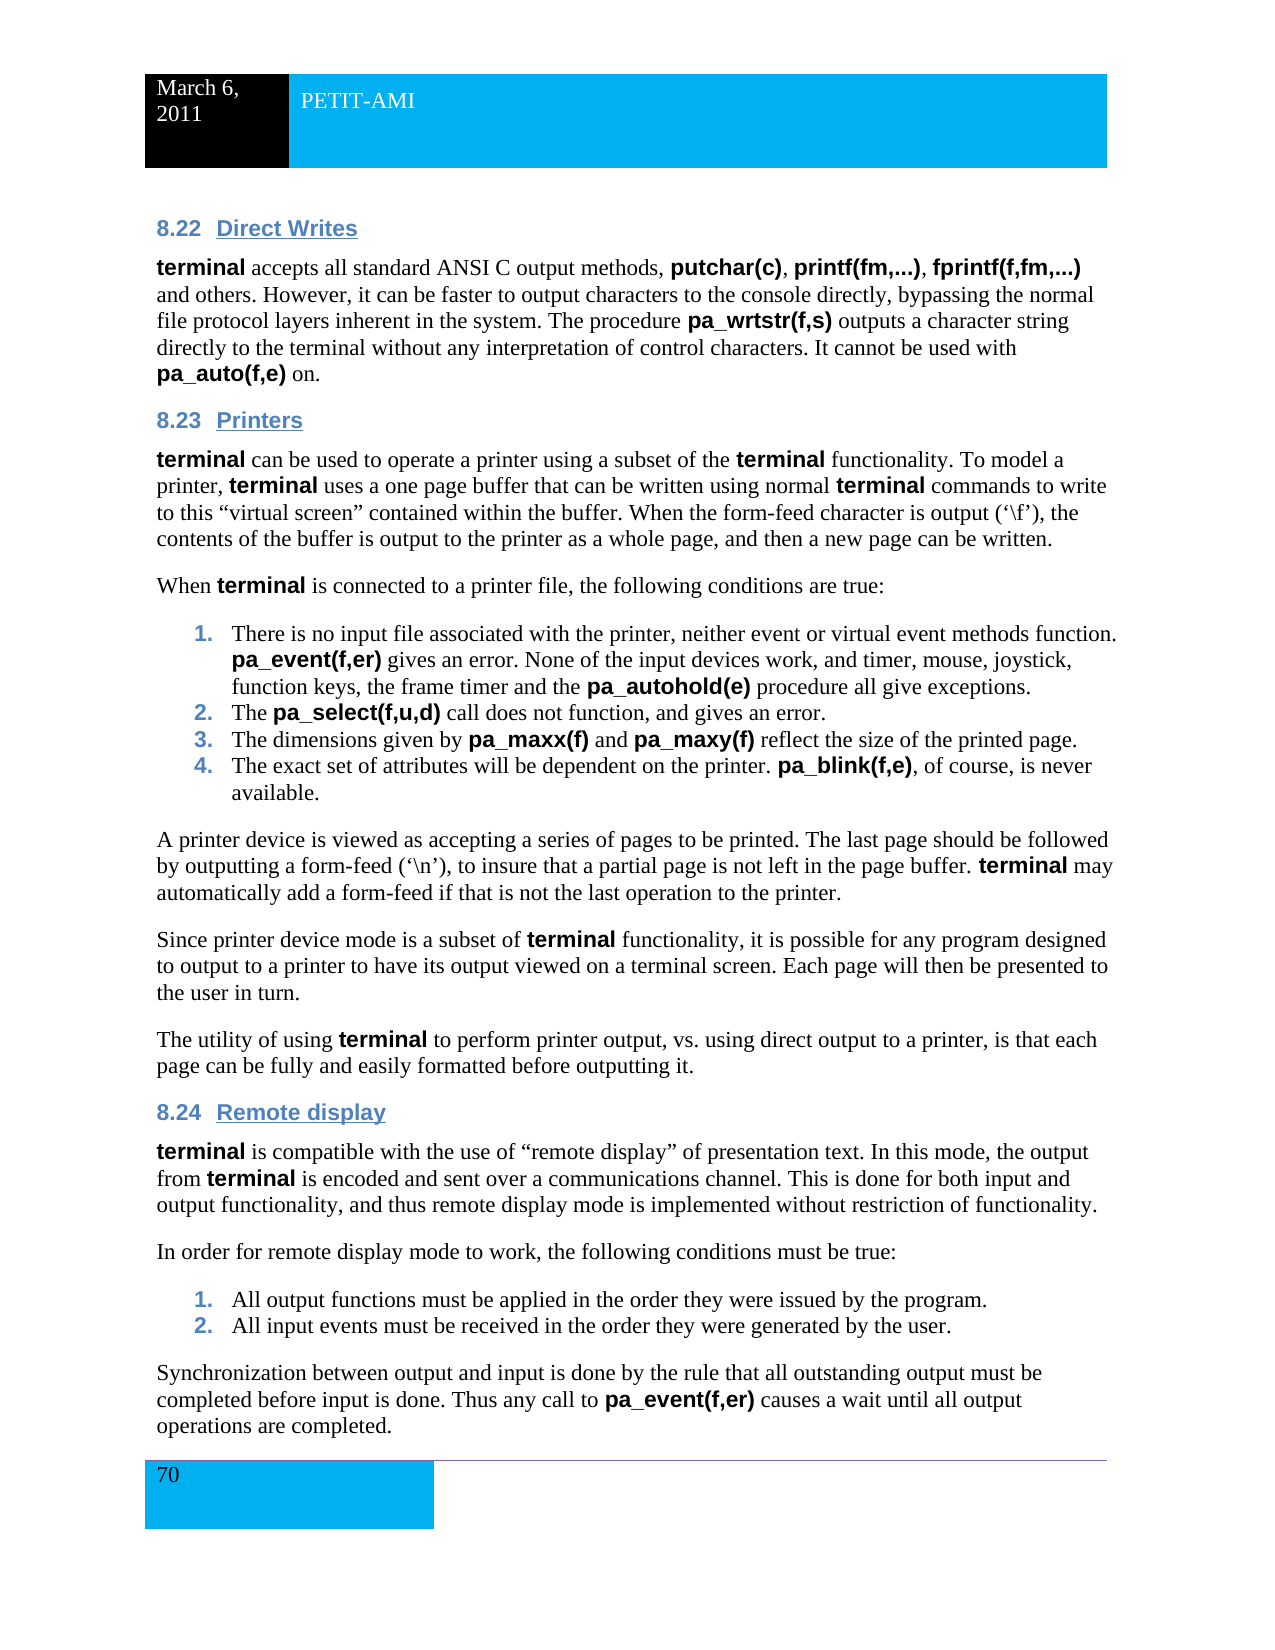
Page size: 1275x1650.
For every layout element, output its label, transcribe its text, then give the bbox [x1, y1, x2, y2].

text terminal can be used to operate a printer using a subset of the terminal functionality. To model a printer, terminal uses a one page buffer that can be written using normal terminal commands to write to this “virtual screen” contained within the buffer. When the form-feed character is output (‘\f’), the contents of the buffer is output to the printer as a whole page, and then a new page can be written. [156, 446, 1118, 552]
text When terminal is connected to a printer file, the following conditions are true: [156, 572, 1118, 599]
text A printer device is viewed as accepting a series of pages to be printed. The last page should be followed by outputting a form-feed (‘\n’), to insure that a partial page is not left in the page buffer. terminal may automatically add a form-feed if that is not the last operation to the printer. [156, 826, 1118, 905]
list The exact set of attributes will be dependent on the printer. pa_blink(f,e), of course, is never available. [194, 752, 1118, 805]
text The utility of using terminal to perform printer output, vs. using direct output to a printer, is that each page can be fully and easily formatted before outputting it. [156, 1026, 1118, 1078]
subtitle Printers [156, 407, 1118, 433]
list All output functions must be applied in the order they were issued by the program. [194, 1286, 1118, 1312]
text Synchronization between output and input is done by the rule that all outstanding output must be completed before input is done. Thus any call to pa_event(f,er) causes a wait until all output operations are completed. [156, 1359, 1118, 1438]
list The pa_select(f,u,d) call does not function, and gives an error. [194, 699, 1118, 726]
text Since printer device mode is a subset of terminal functionality, it is possible for any program designed to output to a printer to have its output viewed on a terminal screen. Each page will then be presented to the user in turn. [156, 926, 1118, 1005]
list The dimensions given by pa_maxx(f) and pa_maxy(f) reflect the size of the printed page. [194, 726, 1118, 752]
text terminal accepts all standard ANSI C output methods, putchar(c), printf(fm,...), fprintf(f,fm,...) and others. However, it can be faster to output characters to the console directly, bypassing the normal file protocol layers inherent in the system. The procedure pa_wrtstr(f,s) outputs a character string directly to the terminal without any interpretation of control characters. It cannot be used with pa_auto(f,e) on. [156, 254, 1118, 386]
list There is no input file associated with the printer, neither event or virtual event methods function. pa_event(f,er) gives an error. None of the input devices work, and timer, mouse, joystick, function keys, the frame timer and the pa_autohold(e) procedure all give exceptions. [194, 620, 1118, 699]
list All input events must be received in the order they were generated by the user. [194, 1312, 1118, 1338]
subtitle Direct Writes [156, 215, 1118, 242]
text terminal is compatible with the use of “remote display” of presentation text. In this mode, the output from terminal is encoded and sent over a communications channel. This is done for both input and output functionality, and thus remote display mode is implemented without restriction of functionality. [156, 1138, 1118, 1217]
text In order for remote display mode to work, the following conditions must be true: [156, 1238, 1118, 1265]
subtitle Remote display [156, 1099, 1118, 1126]
